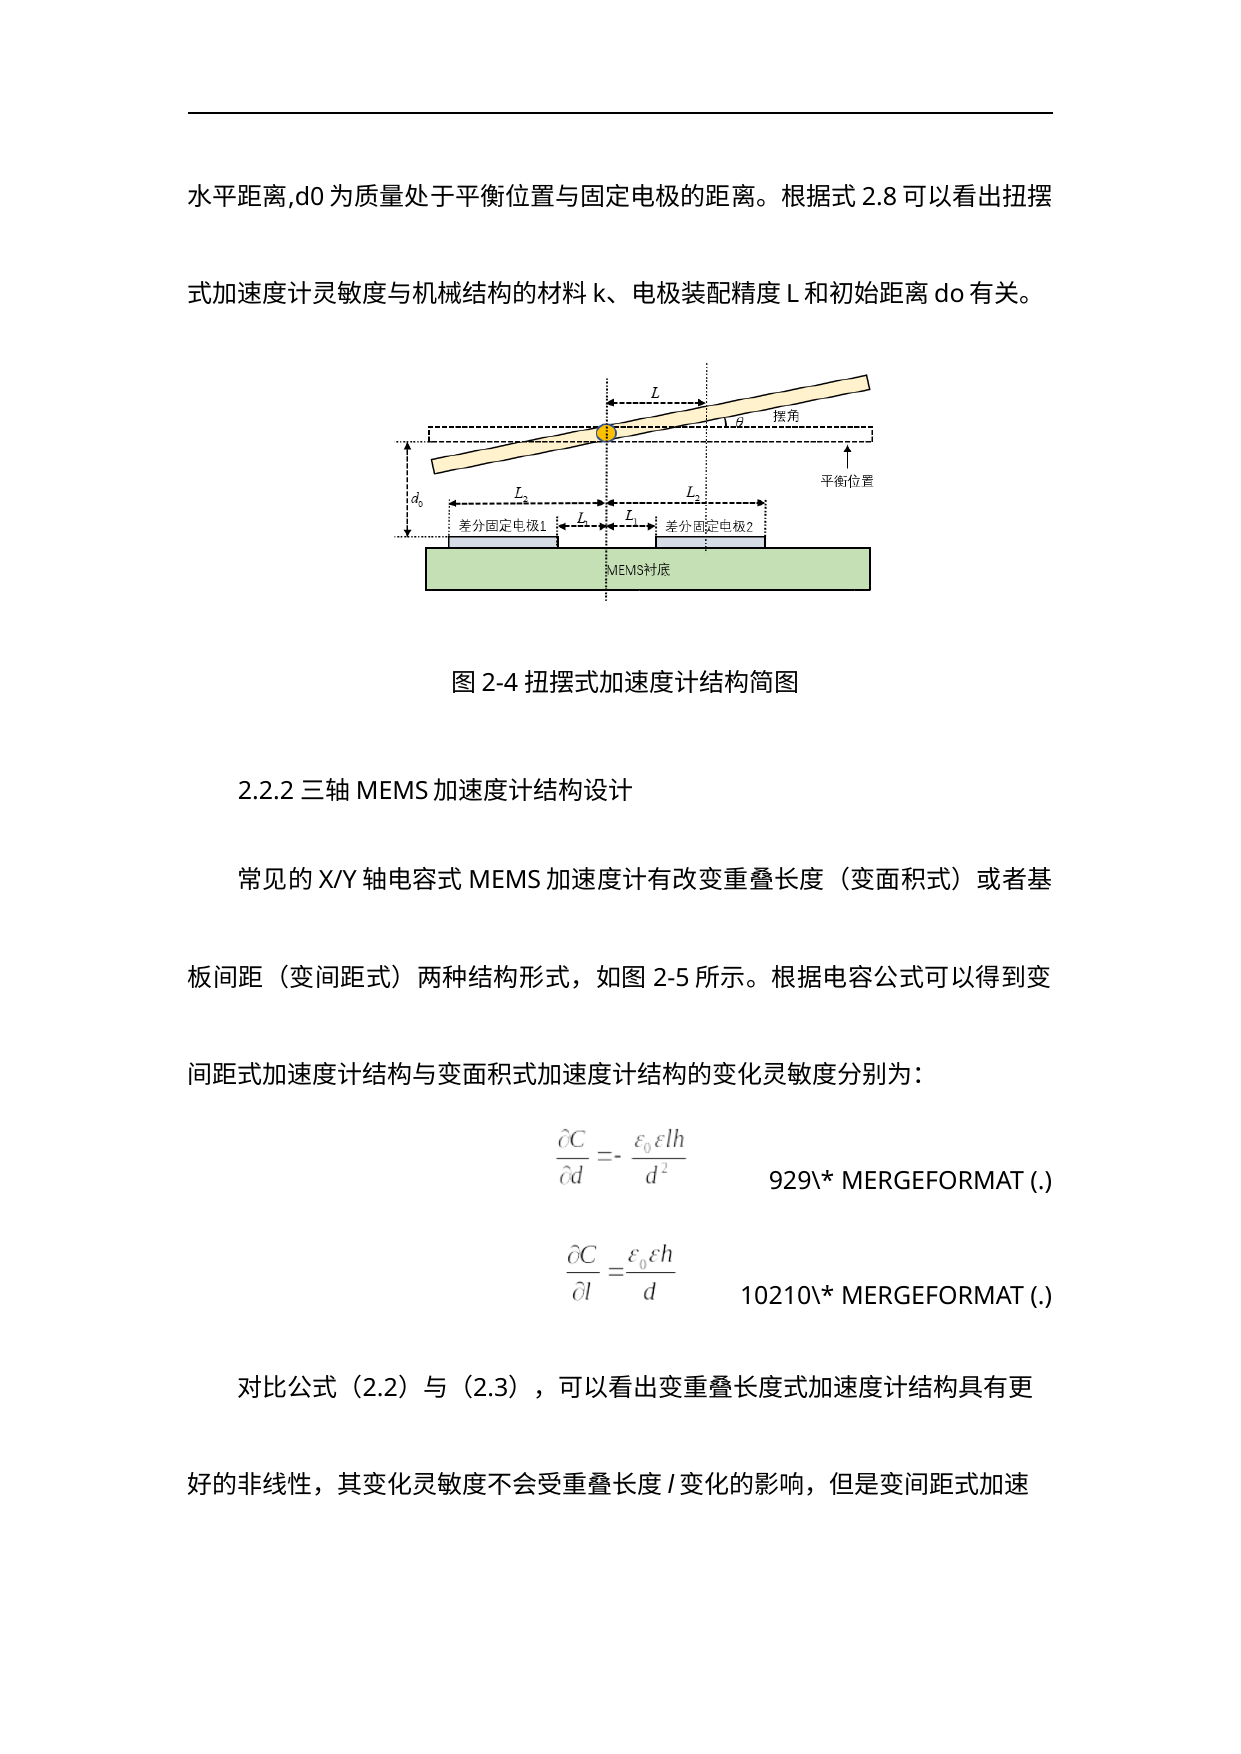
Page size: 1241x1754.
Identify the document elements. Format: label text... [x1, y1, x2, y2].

text 图2-4 扭摆式加速度计结构简图 [187, 648, 1053, 713]
text 常见的X/Y轴电容式MEMS加速度计有改变重叠长度（变面积式）或者基板间距（变间距式）两种结构形式，如图2-5所示。根据电容公式可以得到变间距式加速度计结构与变面积式加速度计结构的变化灵敏度分别为： [187, 846, 1053, 1106]
subtitle 2.2.2 三轴MEMS加速度计结构设计 [187, 756, 1053, 821]
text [187, 162, 1053, 324]
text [187, 1353, 1053, 1515]
picture [388, 342, 896, 613]
